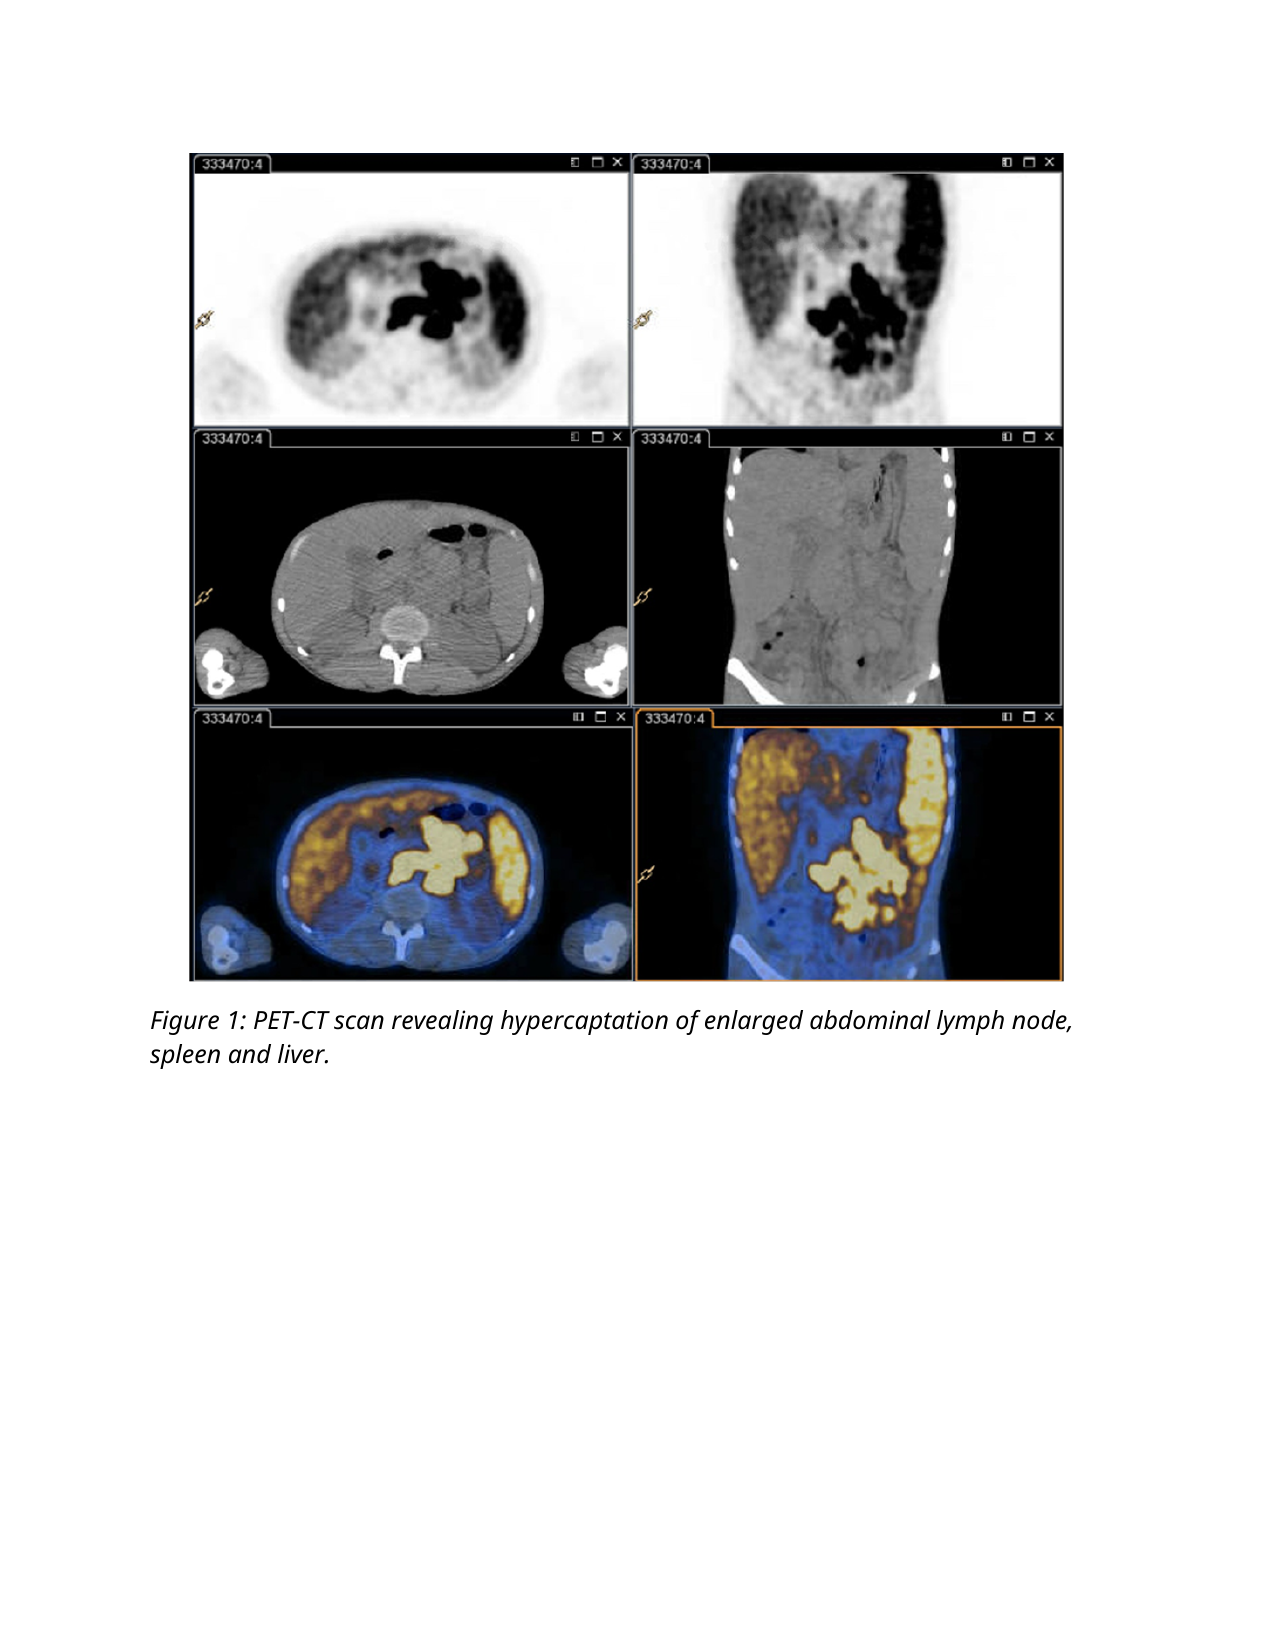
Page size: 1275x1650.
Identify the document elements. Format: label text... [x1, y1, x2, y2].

picture [188, 153, 1064, 982]
table_header Figure 1: PET-CT scan revealing hypercaptation of enlarged abdominal lymph node, spleen and liver. [139, 150, 1114, 1083]
